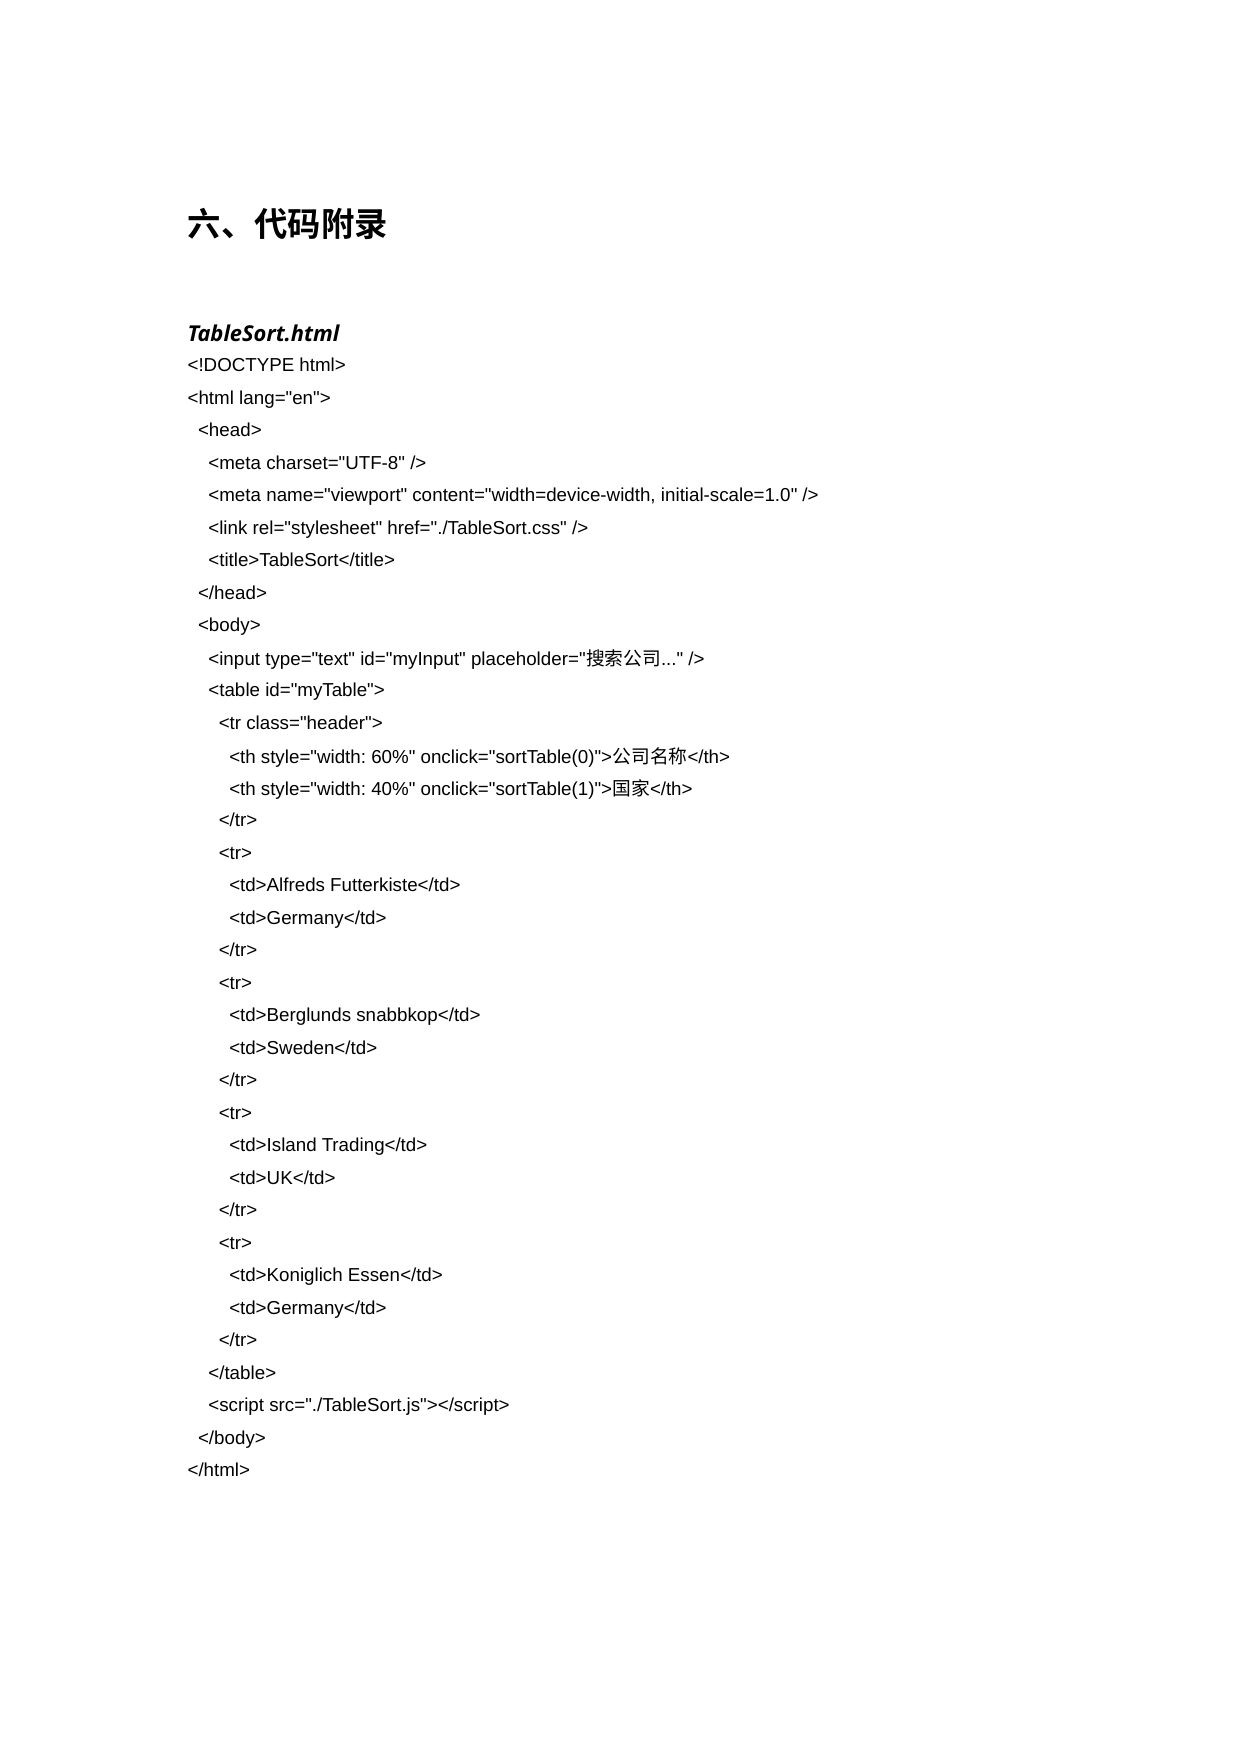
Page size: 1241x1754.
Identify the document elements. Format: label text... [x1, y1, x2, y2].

text <td>Germany</td> [187, 1291, 1053, 1324]
text TableSort.html [187, 316, 1053, 349]
text <head> [187, 414, 1053, 446]
text <script src="./TableSort.js"></script> [187, 1389, 1053, 1421]
text <body> [187, 609, 1053, 641]
text <th style="width: 60%" onclick="sortTable(0)">公司名称</th> [187, 739, 1053, 771]
text <link rel="stylesheet" href="./TableSort.css" /> [187, 511, 1053, 544]
text <td>Germany</td> [187, 901, 1053, 934]
text <td>Island Trading</td> [187, 1129, 1053, 1161]
text </table> [187, 1356, 1053, 1389]
text </html> [187, 1454, 1053, 1486]
text <td>UK</td> [187, 1161, 1053, 1194]
text </tr> [187, 1064, 1053, 1096]
text <tr> [187, 966, 1053, 999]
text <title>TableSort</title> [187, 544, 1053, 576]
text <meta name="viewport" content="width=device-width, initial-scale=1.0" /> [187, 479, 1053, 511]
text </body> [187, 1421, 1053, 1454]
text <meta charset="UTF-8" /> [187, 446, 1053, 479]
text <td>Alfreds Futterkiste</td> [187, 869, 1053, 901]
text </head> [187, 576, 1053, 609]
text <!DOCTYPE html> [187, 349, 1053, 381]
text <input type="text" id="myInput" placeholder="搜索公司..." /> [187, 641, 1053, 674]
text </tr> [187, 934, 1053, 966]
text <td>Koniglich Essen</td> [187, 1259, 1053, 1291]
subtitle 六、代码附录 [187, 189, 1053, 254]
text <td>Berglunds snabbkop</td> [187, 999, 1053, 1031]
text <tr class="header"> [187, 706, 1053, 739]
text <tr> [187, 836, 1053, 869]
text </tr> [187, 1324, 1053, 1356]
text <td>Sweden</td> [187, 1031, 1053, 1064]
text </tr> [187, 1194, 1053, 1226]
text <th style="width: 40%" onclick="sortTable(1)">国家</th> [187, 771, 1053, 804]
text <tr> [187, 1096, 1053, 1129]
text <table id="myTable"> [187, 674, 1053, 706]
text </tr> [187, 804, 1053, 836]
text <tr> [187, 1226, 1053, 1259]
text <html lang="en"> [187, 381, 1053, 414]
